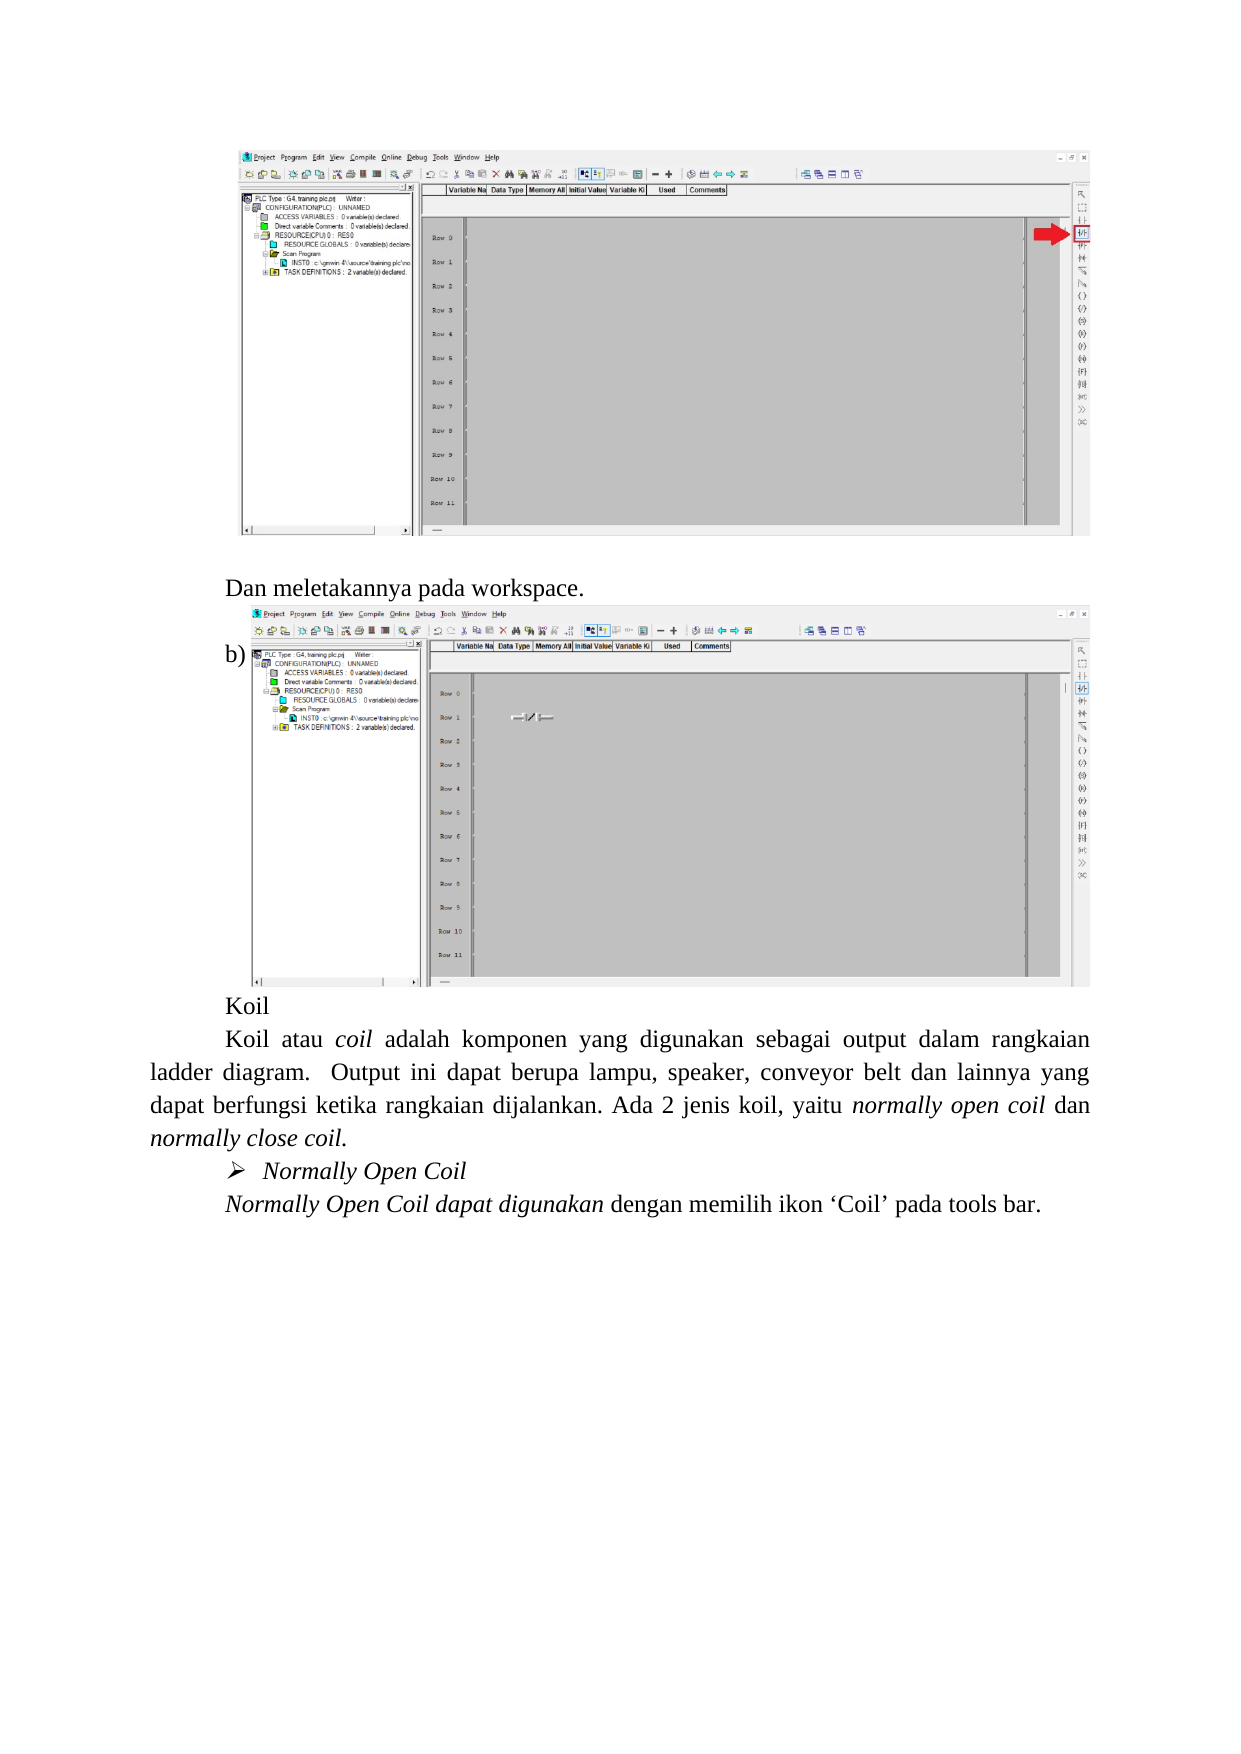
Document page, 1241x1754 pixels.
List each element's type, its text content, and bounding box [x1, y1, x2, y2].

text Dan meletakannya pada workspace. [150, 573, 1090, 601]
picture [237, 150, 1091, 536]
picture [250, 605, 1091, 987]
list Normally Open Coil [225, 1156, 1090, 1185]
text Koil atau coil adalah komponen yang digunakan sebagai output dalam rangkaian ladder diagram. Output ini dapat berupa lampu, speaker, conveyor belt dan lainnya yang dapat berfungsi ketika rangkaian dijalankan. Ada 2 jenis koil, yaitu normally open coil dan normally close coil. [150, 1024, 1090, 1152]
text Normally Open Coil dapat digunakan dengan memilih ikon ‘Coil’ pada tools bar. [225, 1189, 1090, 1218]
